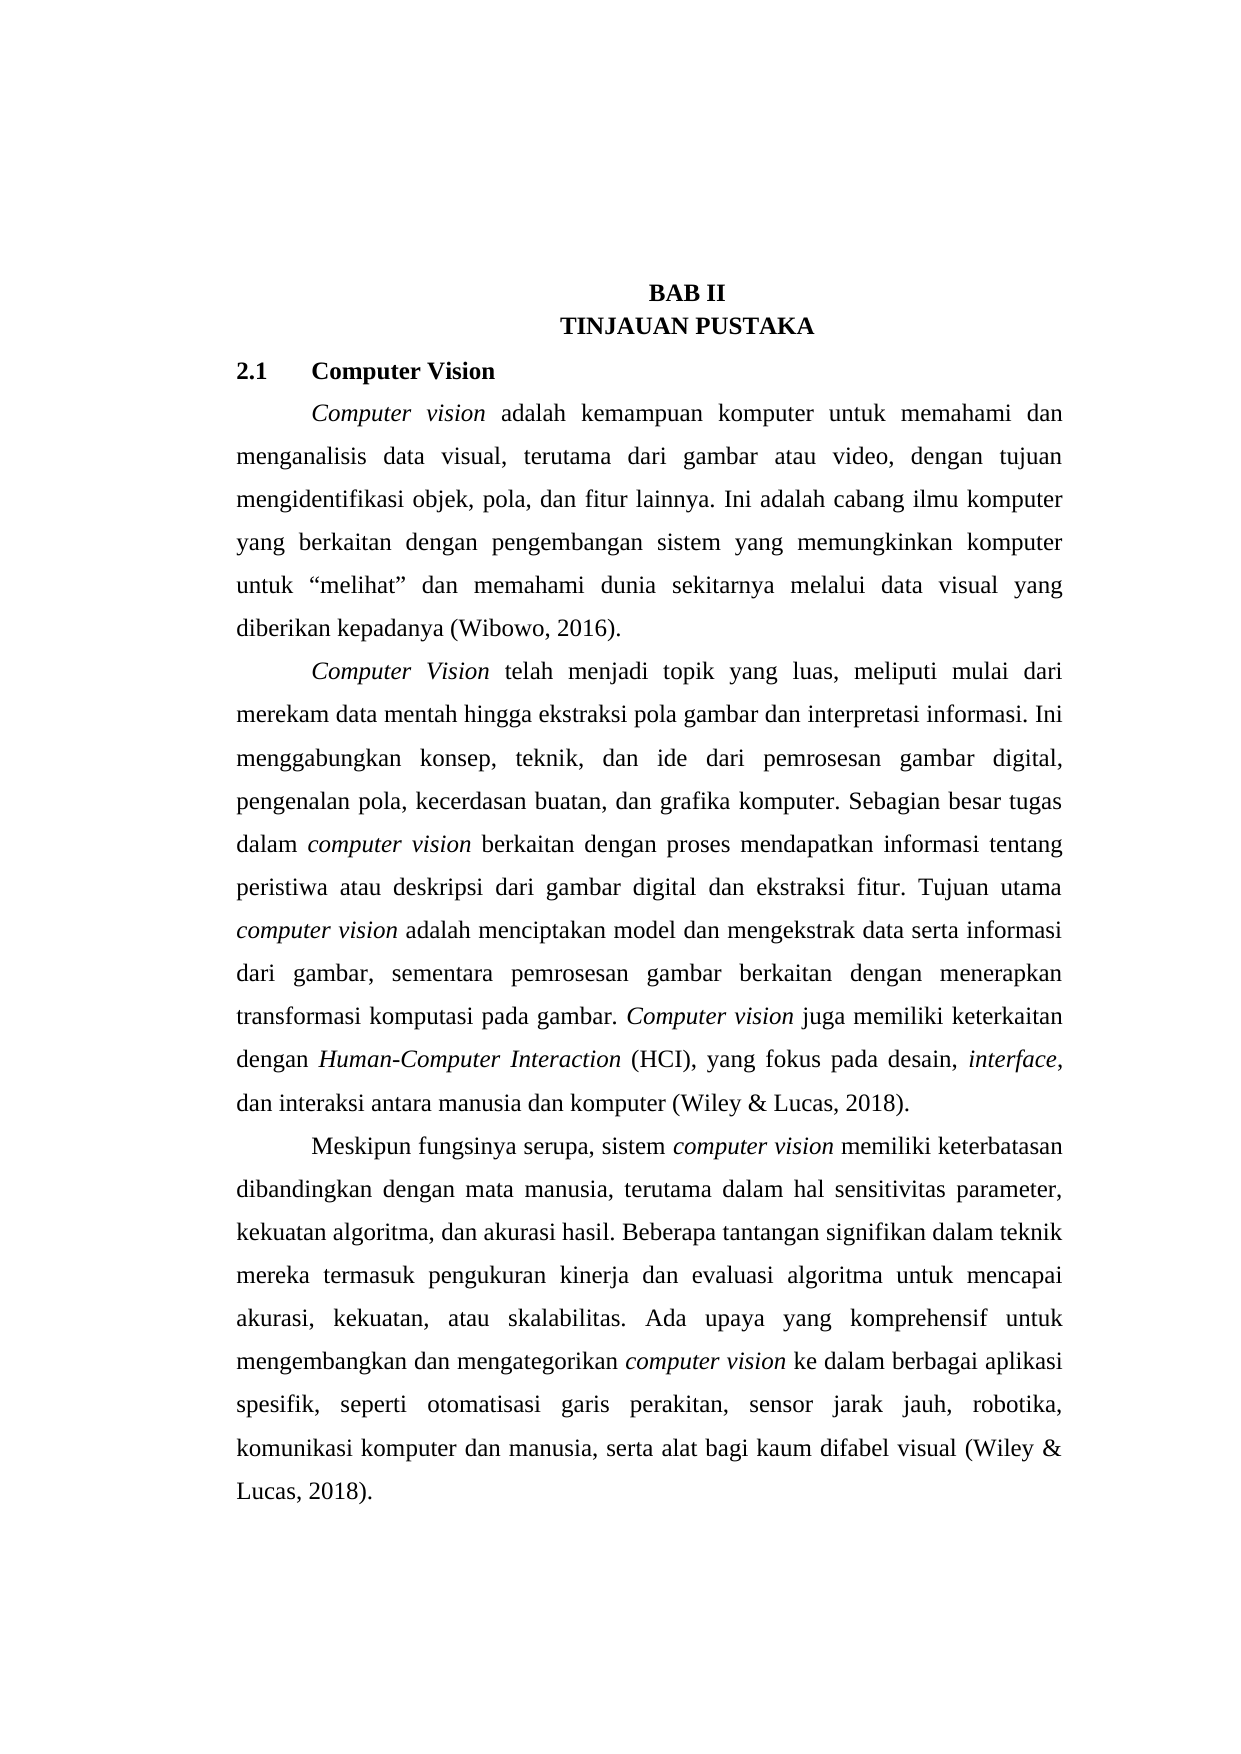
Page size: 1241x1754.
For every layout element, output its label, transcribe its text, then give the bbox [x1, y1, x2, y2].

text Computer vision adalah kemampuan komputer untuk memahami dan menganalisis data visual, terutama dari gambar atau video, dengan tujuan mengidentifikasi objek, pola, dan fitur lainnya. Ini adalah cabang ilmu komputer yang berkaitan dengan pengembangan sistem yang memungkinkan komputer untuk “melihat” dan memahami dunia sekitarnya melalui data visual yang diberikan kepadanya (Wibowo, 2016). [236, 398, 1063, 642]
text Computer Vision telah menjadi topik yang luas, meliputi mulai dari merekam data mentah hingga ekstraksi pola gambar dan interpretasi informasi. Ini menggabungkan konsep, teknik, dan ide dari pemrosesan gambar digital, pengenalan pola, kecerdasan buatan, dan grafika komputer. Sebagian besar tugas dalam computer vision berkaitan dengan proses mendapatkan informasi tentang peristiwa atau deskripsi dari gambar digital dan ekstraksi fitur. Tujuan utama computer vision adalah menciptakan model dan mengekstrak data serta informasi dari gambar, sementara pemrosesan gambar berkaitan dengan menerapkan transformasi komputasi pada gambar. Computer vision juga memiliki keterkaitan dengan Human-Computer Interaction (HCI), yang fokus pada desain, interface, dan interaksi antara manusia dan komputer (Wiley & Lucas, 2018). [236, 656, 1063, 1116]
text Meskipun fungsinya serupa, sistem computer vision memiliki keterbatasan dibandingkan dengan mata manusia, terutama dalam hal sensitivitas parameter, kekuatan algoritma, dan akurasi hasil. Beberapa tantangan signifikan dalam teknik mereka termasuk pengukuran kinerja dan evaluasi algoritma untuk mencapai akurasi, kekuatan, atau skalabilitas. Ada upaya yang komprehensif untuk mengembangkan dan mengategorikan computer vision ke dalam berbagai aplikasi spesifik, seperti otomatisasi garis perakitan, sensor jarak jauh, robotika, komunikasi komputer dan manusia, serta alat bagi kaum difabel visual (Wiley & Lucas, 2018). [236, 1131, 1063, 1504]
subtitle BAB II TINJAUAN PUSTAKA [274, 278, 1063, 339]
subtitle 2.1 Computer Vision [236, 356, 1063, 385]
